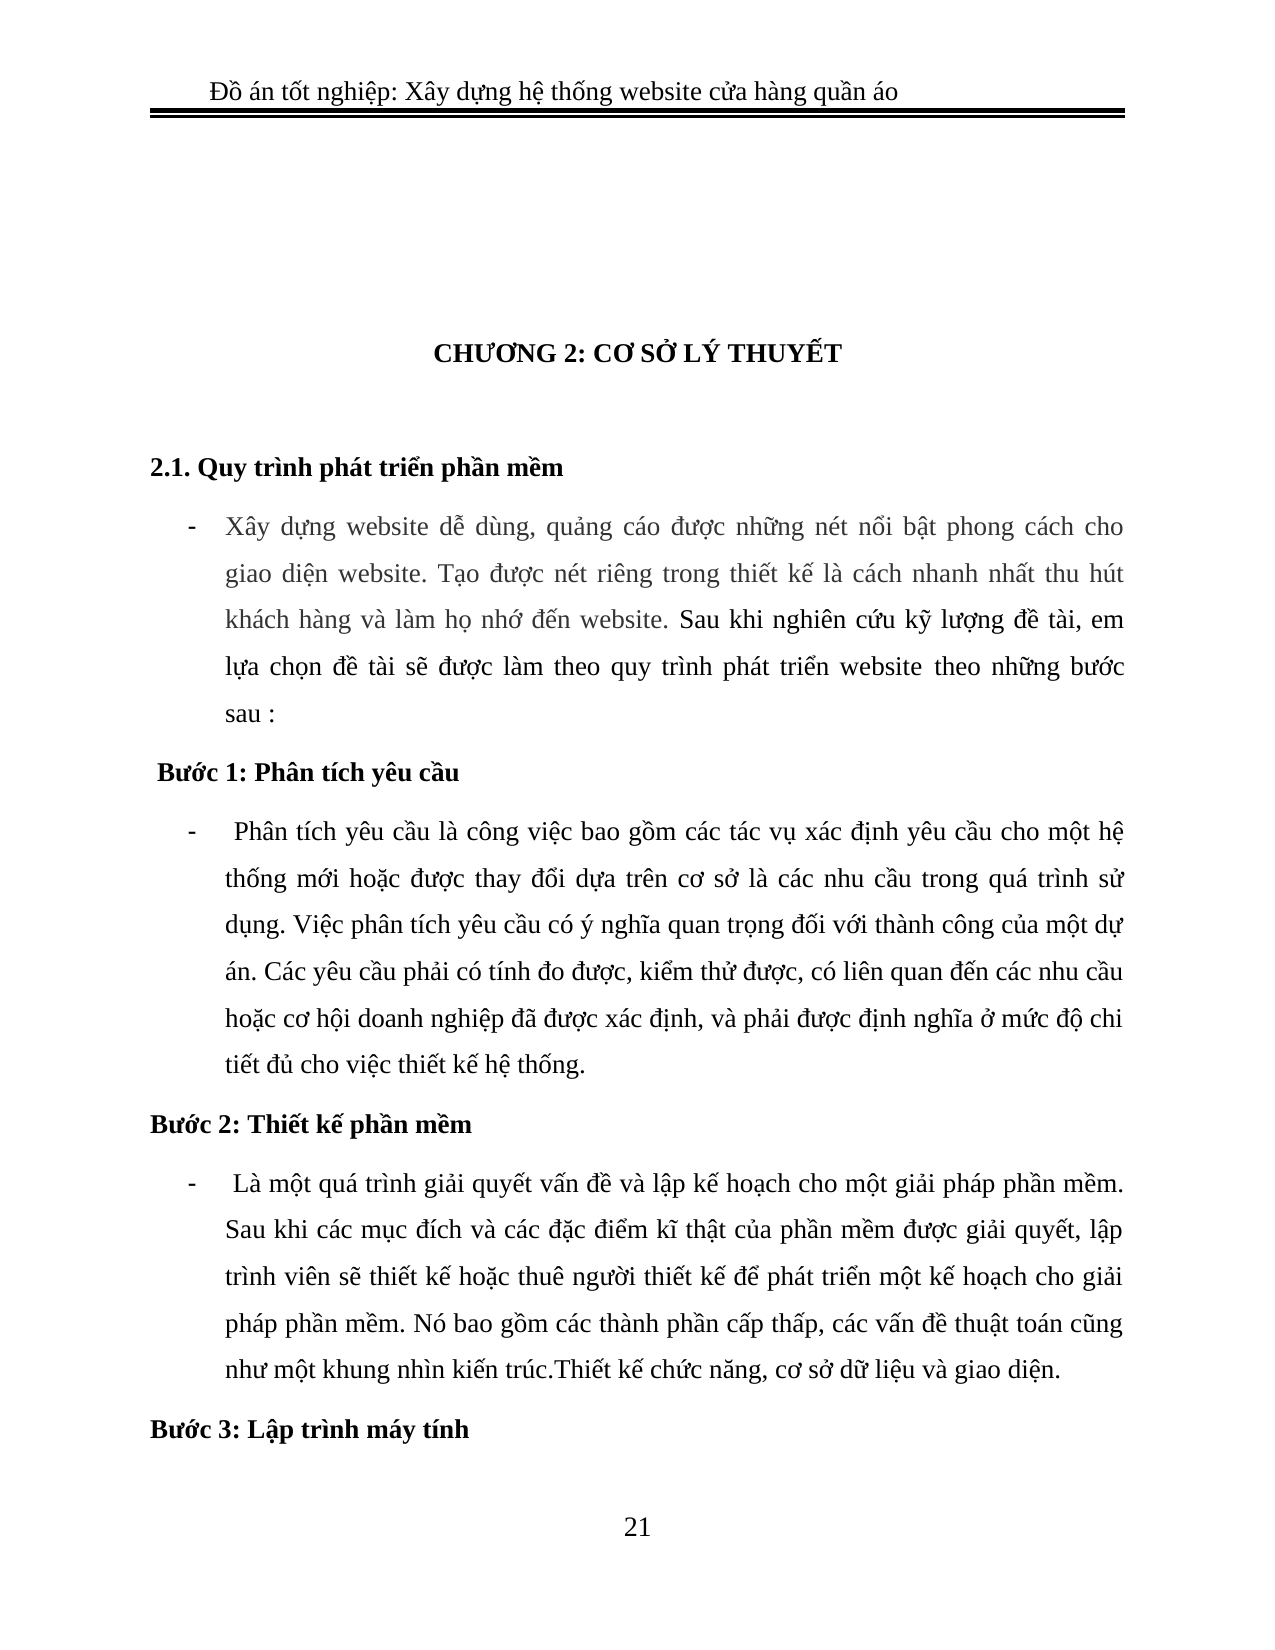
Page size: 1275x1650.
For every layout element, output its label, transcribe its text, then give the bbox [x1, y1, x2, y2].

list Phân tích yêu cầu là công việc bao gồm các tác vụ xác định yêu cầu cho một hệ thống mới hoặc được thay đổi dựa trên cơ sở là các nhu cầu trong quá trình sử dụng. Việc phân tích yêu cầu có ý nghĩa quan trọng đối với thành công của một dự án. Các yêu cầu phải có tính đo được, kiểm thử được, có liên quan đến các nhu cầu hoặc cơ hội doanh nghiệp đã được xác định, và phải được định nghĩa ở mức độ chi tiết đủ cho việc thiết kế hệ thống. [187, 815, 1125, 1080]
subtitle CHƯƠNG 2: CƠ SỞ LÝ THUYẾT [150, 337, 1125, 368]
text Bước 2: Thiết kế phần mềm [150, 1108, 1125, 1139]
text Bước 1: Phân tích yêu cầu [150, 756, 1125, 787]
list Là một quá trình giải quyết vấn đề và lập kế hoạch cho một giải pháp phần mềm. Sau khi các mục đích và các đặc điểm kĩ thật của phần mềm được giải quyết, lập trình viên sẽ thiết kế hoặc thuê người thiết kế để phát triển một kế hoạch cho giải pháp phần mềm. Nó bao gồm các thành phần cấp thấp, các vấn đề thuật toán cũng như một khung nhìn kiến trúc.Thiết kế chức năng, cơ sở dữ liệu và giao diện. [187, 1167, 1125, 1385]
text Bước 3: Lập trình máy tính [150, 1413, 1125, 1444]
text 2.1. Quy trình phát triển phần mềm [150, 451, 1125, 482]
list Xây dựng website dễ dùng, quảng cáo được những nét nổi bật phong cách cho giao diện website. Tạo được nét riêng trong thiết kế là cách nhanh nhất thu hút khách hàng và làm họ nhớ đến website. Sau khi nghiên cứu kỹ lượng đề tài, em lựa chọn đề tài sẽ được làm theo quy trình phát triển website theo những bước sau : [187, 510, 1125, 728]
